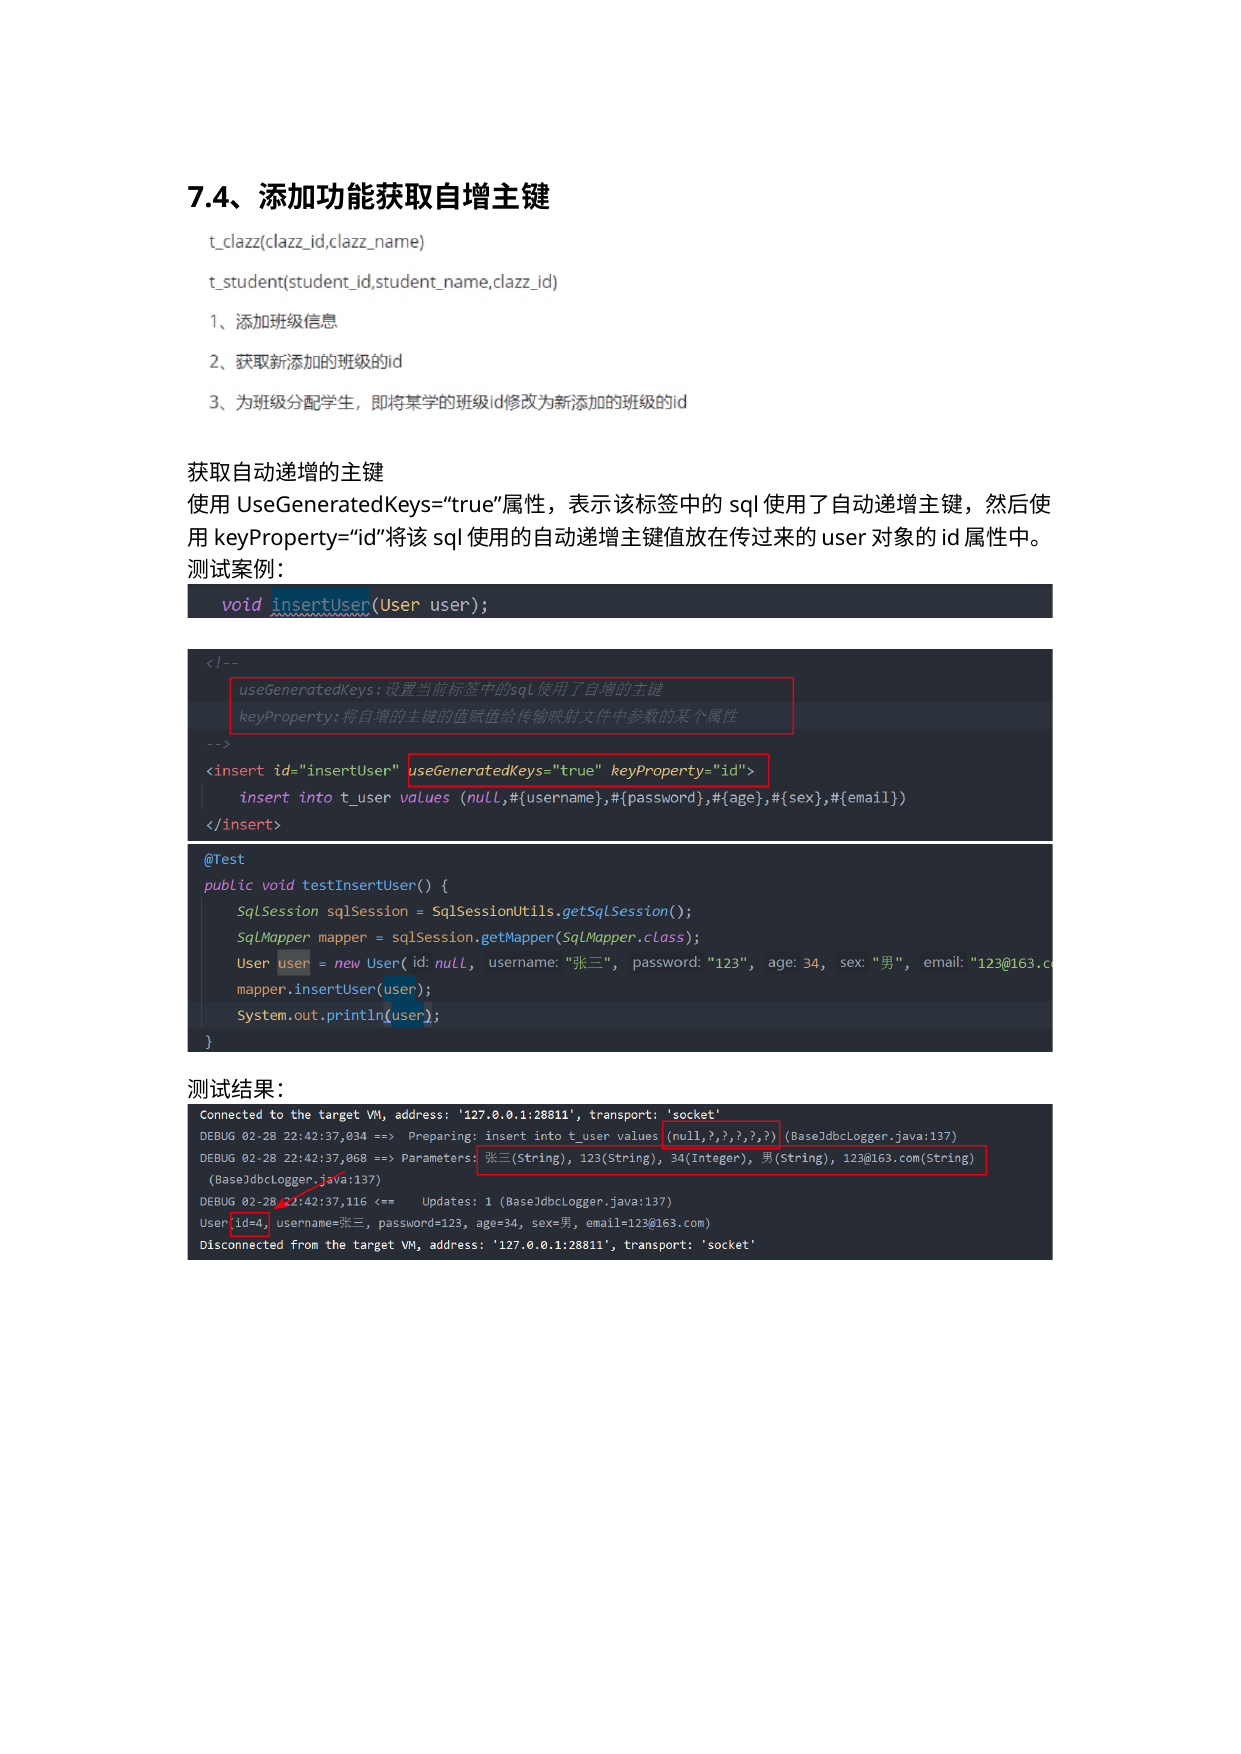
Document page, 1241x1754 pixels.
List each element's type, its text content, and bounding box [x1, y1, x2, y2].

text 测试案例： [187, 552, 1053, 584]
picture [187, 844, 1053, 1052]
picture [187, 584, 1053, 618]
text 获取自动递增的主键 [187, 454, 1053, 487]
text 使用UseGeneratedKeys=“true”属性，表示该标签中的sql使用了自动递增主键，然后使用keyProperty=“id”将该sql使用的自动递增主键值放在传过来的user对象的id属性中。 [187, 487, 1053, 552]
picture [187, 1104, 1053, 1260]
subtitle 7.4、添加功能获取自增主键 [187, 162, 1053, 227]
picture [187, 227, 1053, 424]
picture [187, 649, 1053, 841]
text 测试结果： [187, 1072, 1053, 1104]
